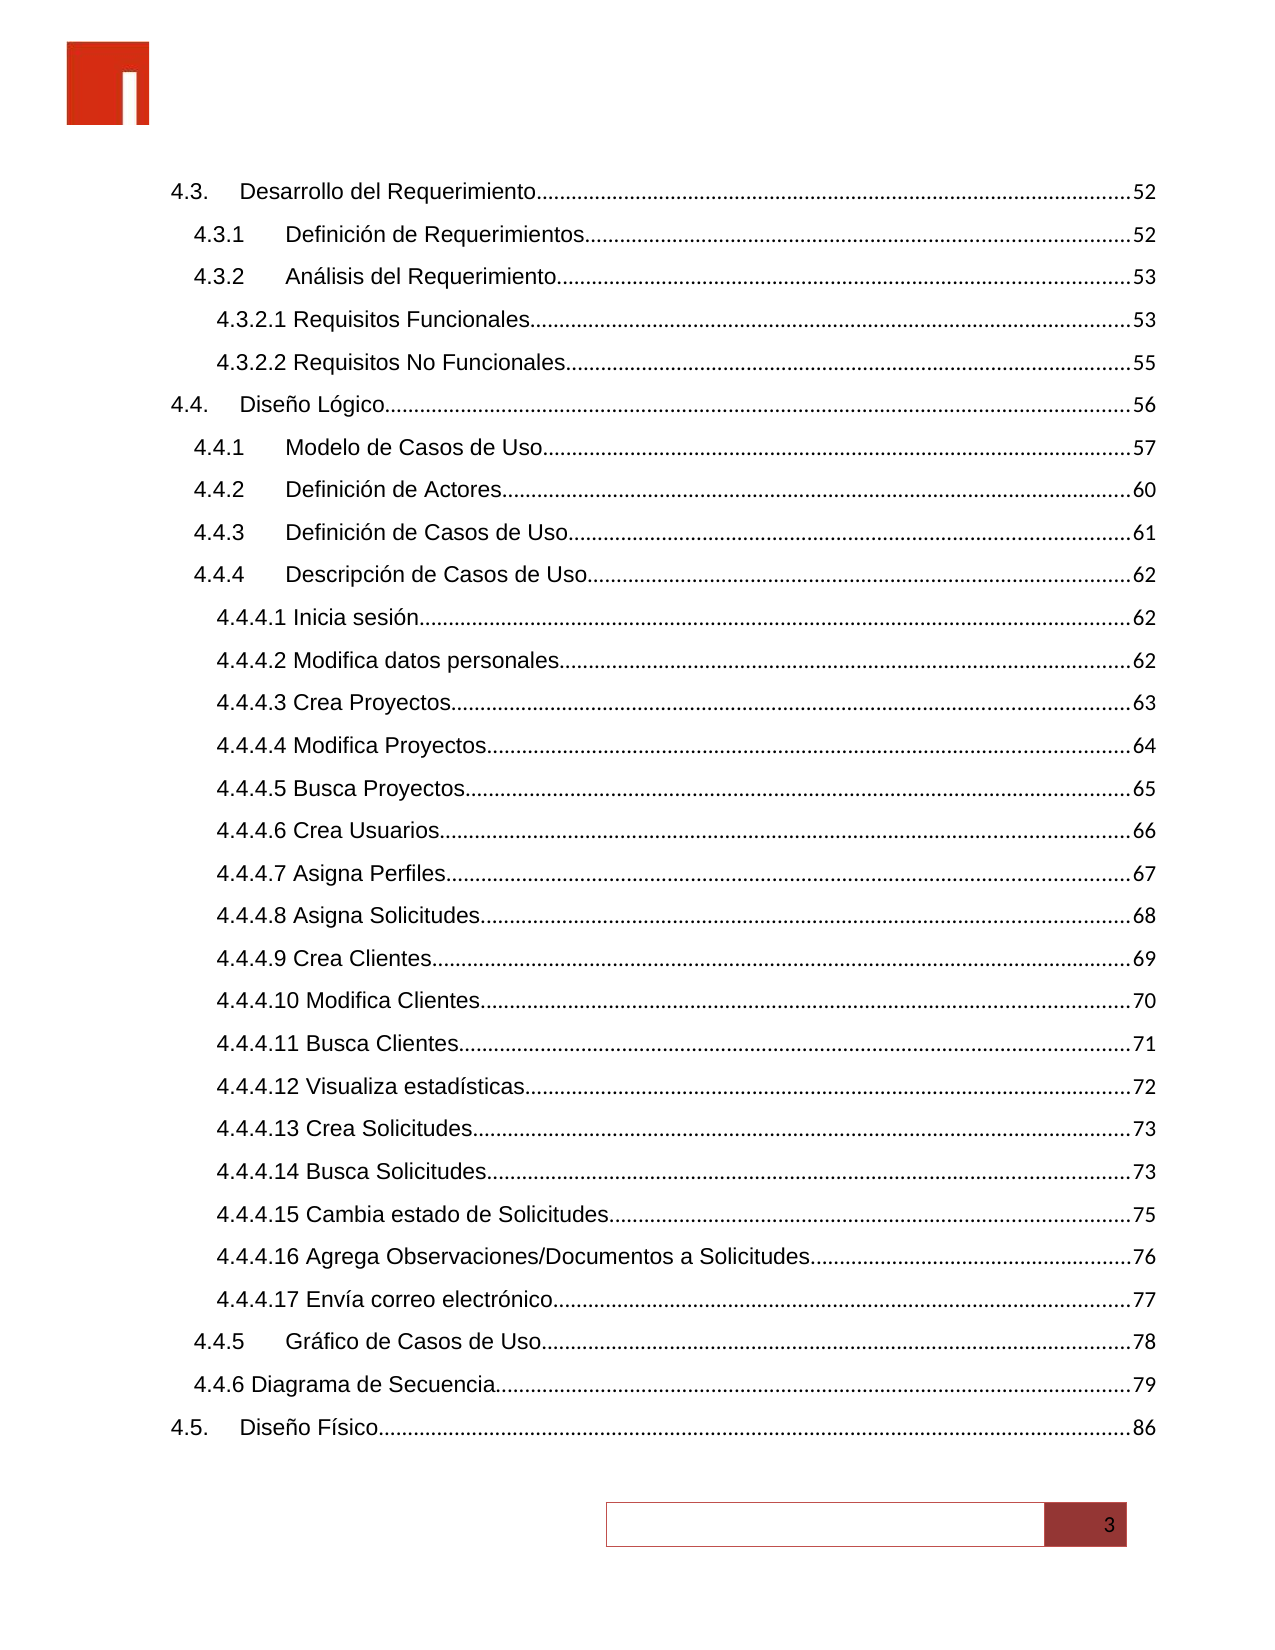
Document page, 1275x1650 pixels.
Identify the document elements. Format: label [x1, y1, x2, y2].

picture [66, 41, 150, 125]
